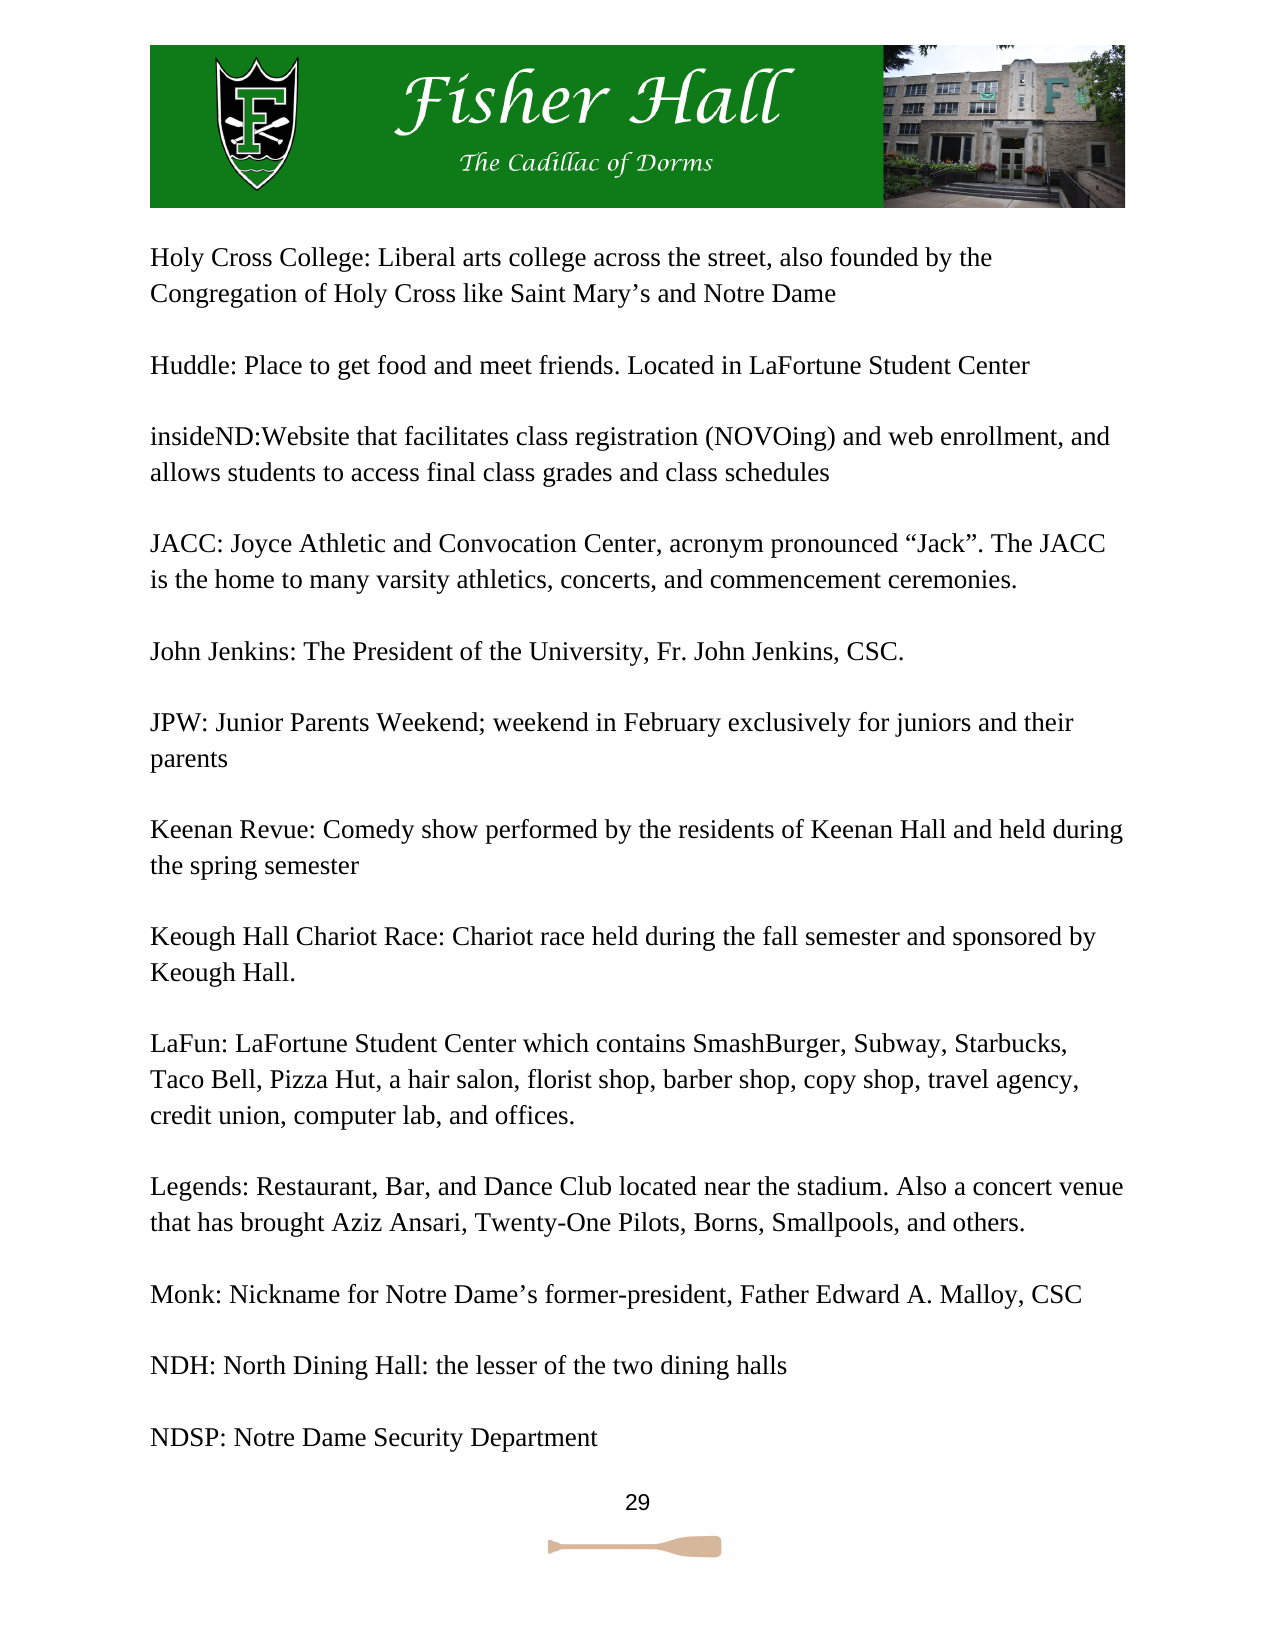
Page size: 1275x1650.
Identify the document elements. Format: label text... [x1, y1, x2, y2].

picture [537, 1515, 737, 1574]
text Keenan Revue: Comedy show performed by the residents of Keenan Hall and held during the spring semester [150, 813, 1125, 880]
text JACC: Joyce Athletic and Convocation Center, acronym pronounced “Jack”. The JACC is the home to many varsity athletics, concerts, and commencement ceremonies. [150, 527, 1125, 594]
text LaFun: LaFortune Student Center which contains SmashBurger, Subway, Starbucks, Taco Bell, Pizza Hut, a hair salon, florist shop, barber shop, copy shop, travel agency, credit union, computer lab, and offices. [150, 1028, 1125, 1130]
text Legends: Restaurant, Bar, and Dance Club located near the stadium. Also a concert venue that has brought Aziz Ansari, Twenty-One Pilots, Borns, Smallpools, and others. [150, 1171, 1125, 1237]
text Huddle: Place to get food and meet friends. Located in LaFortune Student Center [150, 349, 1125, 380]
text Holy Cross College: Liberal arts college across the street, also founded by the Congregation of Holy Cross like Saint Mary’s and Notre Dame [150, 242, 1125, 308]
text insideND:Website that facilitates class registration (NOVOing) and web enrollment, and allows students to access final class grades and class schedules [150, 420, 1125, 487]
text Monk: Nickname for Notre Dame’s former-president, Father Edward A. Malloy, CSC [150, 1278, 1125, 1309]
text NDSP: Notre Dame Security Department [150, 1421, 1125, 1452]
picture [150, 45, 1125, 208]
text Keough Hall Chariot Race: Chariot race held during the fall semester and sponsored by Keough Hall. [150, 920, 1125, 987]
text JPW: Junior Parents Weekend; weekend in February exclusively for juniors and their parents [150, 706, 1125, 773]
text NDH: North Dining Hall: the lesser of the two dining halls [150, 1349, 1125, 1380]
text John Jenkins: The President of the University, Fr. John Jenkins, CSC. [150, 634, 1125, 666]
